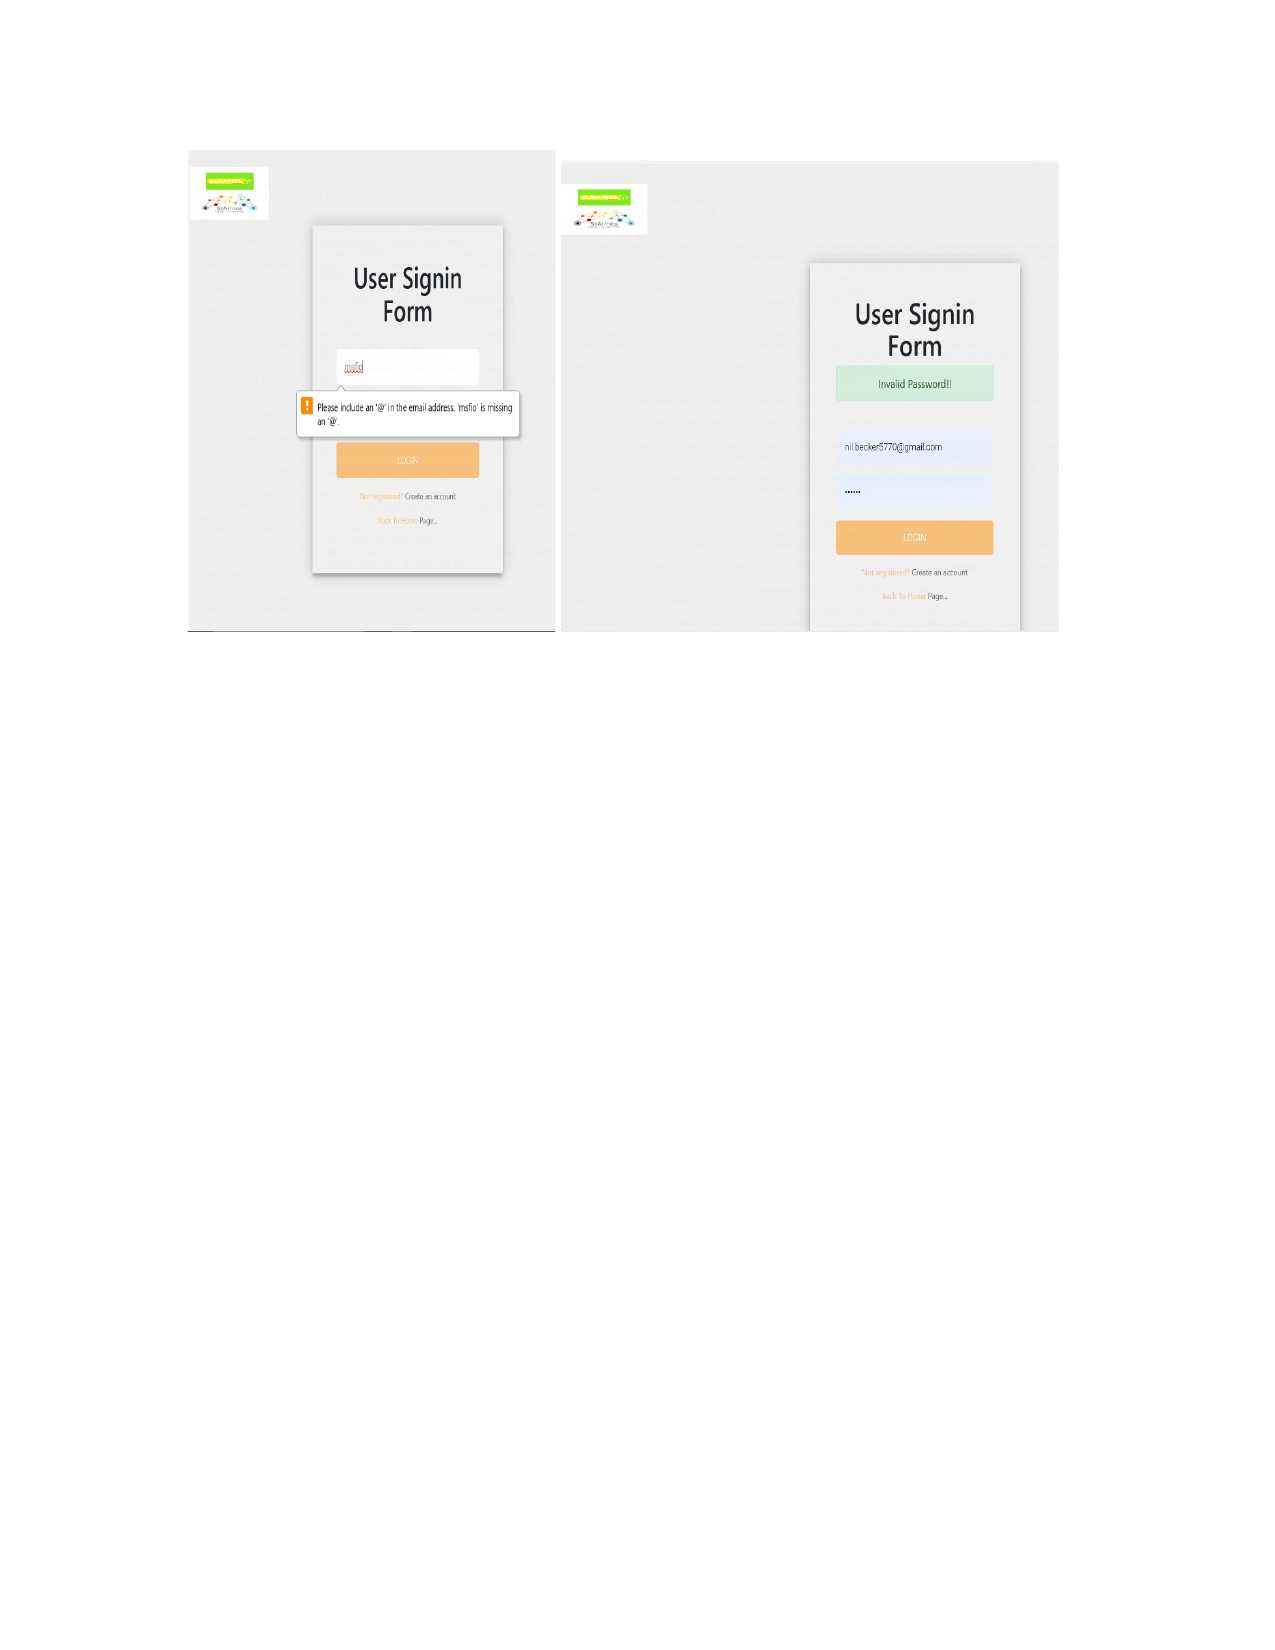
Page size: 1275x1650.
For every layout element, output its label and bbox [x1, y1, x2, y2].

picture [187, 150, 556, 632]
picture [560, 160, 1059, 632]
